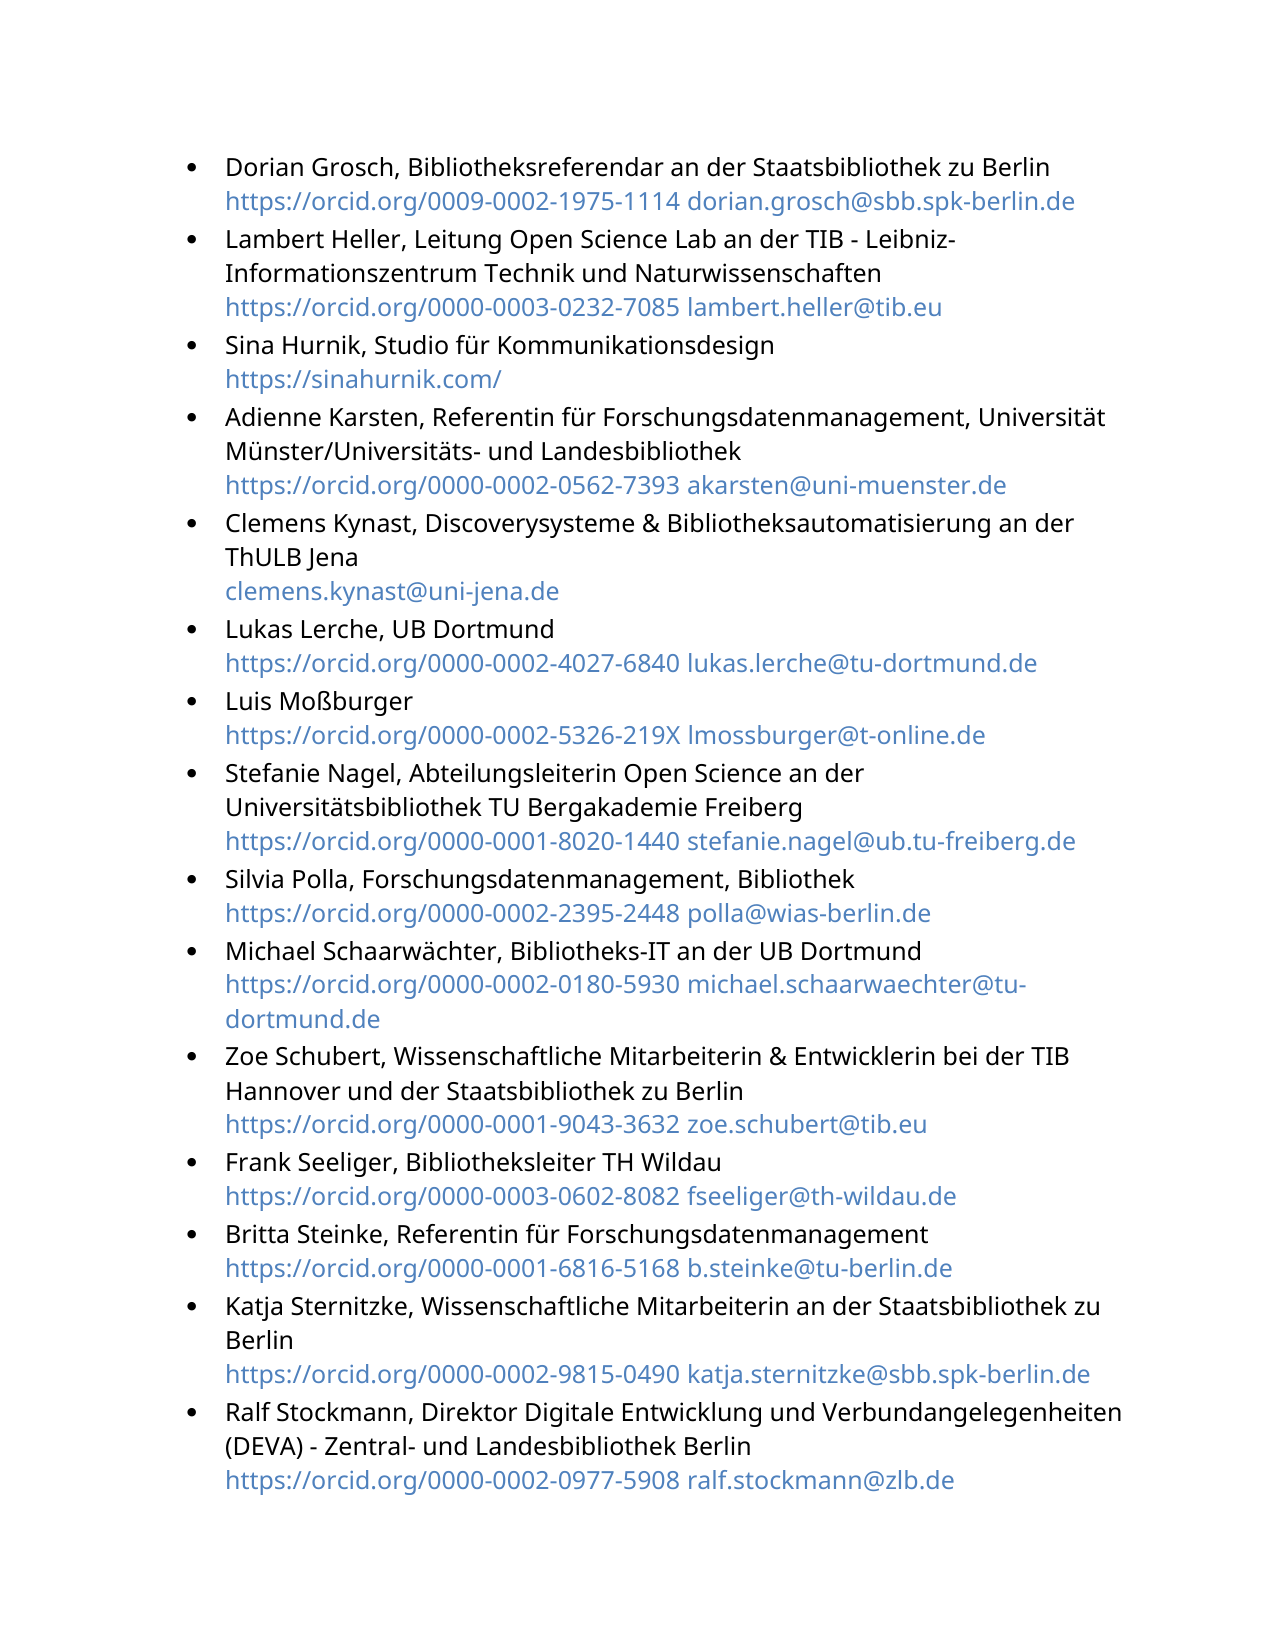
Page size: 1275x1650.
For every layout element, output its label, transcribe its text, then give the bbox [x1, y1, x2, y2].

list Katja Sternitzke, Wissenschaftliche Mitarbeiterin an der Staatsbibliothek zu Berlin https://orcid.org/0000-0002-9815-0490 katja.sternitzke@sbb.spk-berlin.de [187, 1289, 1125, 1391]
list Zoe Schubert, Wissenschaftliche Mitarbeiterin & Entwicklerin bei der TIB Hannover und der Staatsbibliothek zu Berlin https://orcid.org/0000-0001-9043-3632 zoe.schubert@tib.eu [187, 1039, 1125, 1141]
list Frank Seeliger, Bibliotheksleiter TH Wildau https://orcid.org/0000-0003-0602-8082 fseeliger@th-wildau.de [187, 1145, 1125, 1213]
list Lukas Lerche, UB Dortmund https://orcid.org/0000-0002-4027-6840 lukas.lerche@tu-dortmund.de [187, 612, 1125, 680]
list Stefanie Nagel, Abteilungsleiterin Open Science an der Universitätsbibliothek TU Bergakademie Freiberg https://orcid.org/0000-0001-8020-1440 stefanie.nagel@ub.tu-freiberg.de [187, 755, 1125, 857]
list Dorian Grosch, Bibliotheksreferendar an der Staatsbibliothek zu Berlin https://orcid.org/0009-0002-1975-1114 dorian.grosch@sbb.spk-berlin.de [187, 150, 1125, 218]
list Britta Steinke, Referentin für Forschungsdatenmanagement https://orcid.org/0000-0001-6816-5168 b.steinke@tu-berlin.de [187, 1217, 1125, 1285]
list Lambert Heller, Leitung Open Science Lab an der TIB - Leibniz‐Informationszentrum Technik und Naturwissenschaften https://orcid.org/0000-0003-0232-7085 lambert.heller@tib.eu [187, 222, 1125, 324]
list Silvia Polla, Forschungsdatenmanagement, Bibliothek https://orcid.org/0000-0002-2395-2448 polla@wias-berlin.de [187, 861, 1125, 929]
list Michael Schaarwächter, Bibliotheks-IT an der UB Dortmund https://orcid.org/0000-0002-0180-5930 michael.schaarwaechter@tu-dortmund.de [187, 933, 1125, 1035]
list Sina Hurnik, Studio für Kommunikationsdesign https://sinahurnik.com/ [187, 328, 1125, 396]
list Adienne Karsten, Referentin für Forschungsdatenmanagement, Universität Münster/Universitäts- und Landesbibliothek https://orcid.org/0000-0002-0562-7393 akarsten@uni-muenster.de [187, 400, 1125, 502]
list Clemens Kynast, Discoverysysteme & Bibliotheksautomatisierung an der ThULB Jena clemens.kynast@uni-jena.de [187, 506, 1125, 608]
list Ralf Stockmann, Direktor Digitale Entwicklung und Verbundangelegenheiten (DEVA) - Zentral- und Landesbibliothek Berlin https://orcid.org/0000-0002-0977-5908 ralf.stockmann@zlb.de [187, 1395, 1125, 1497]
list Luis Moßburger https://orcid.org/0000-0002-5326-219X lmossburger@t-online.de [187, 683, 1125, 752]
